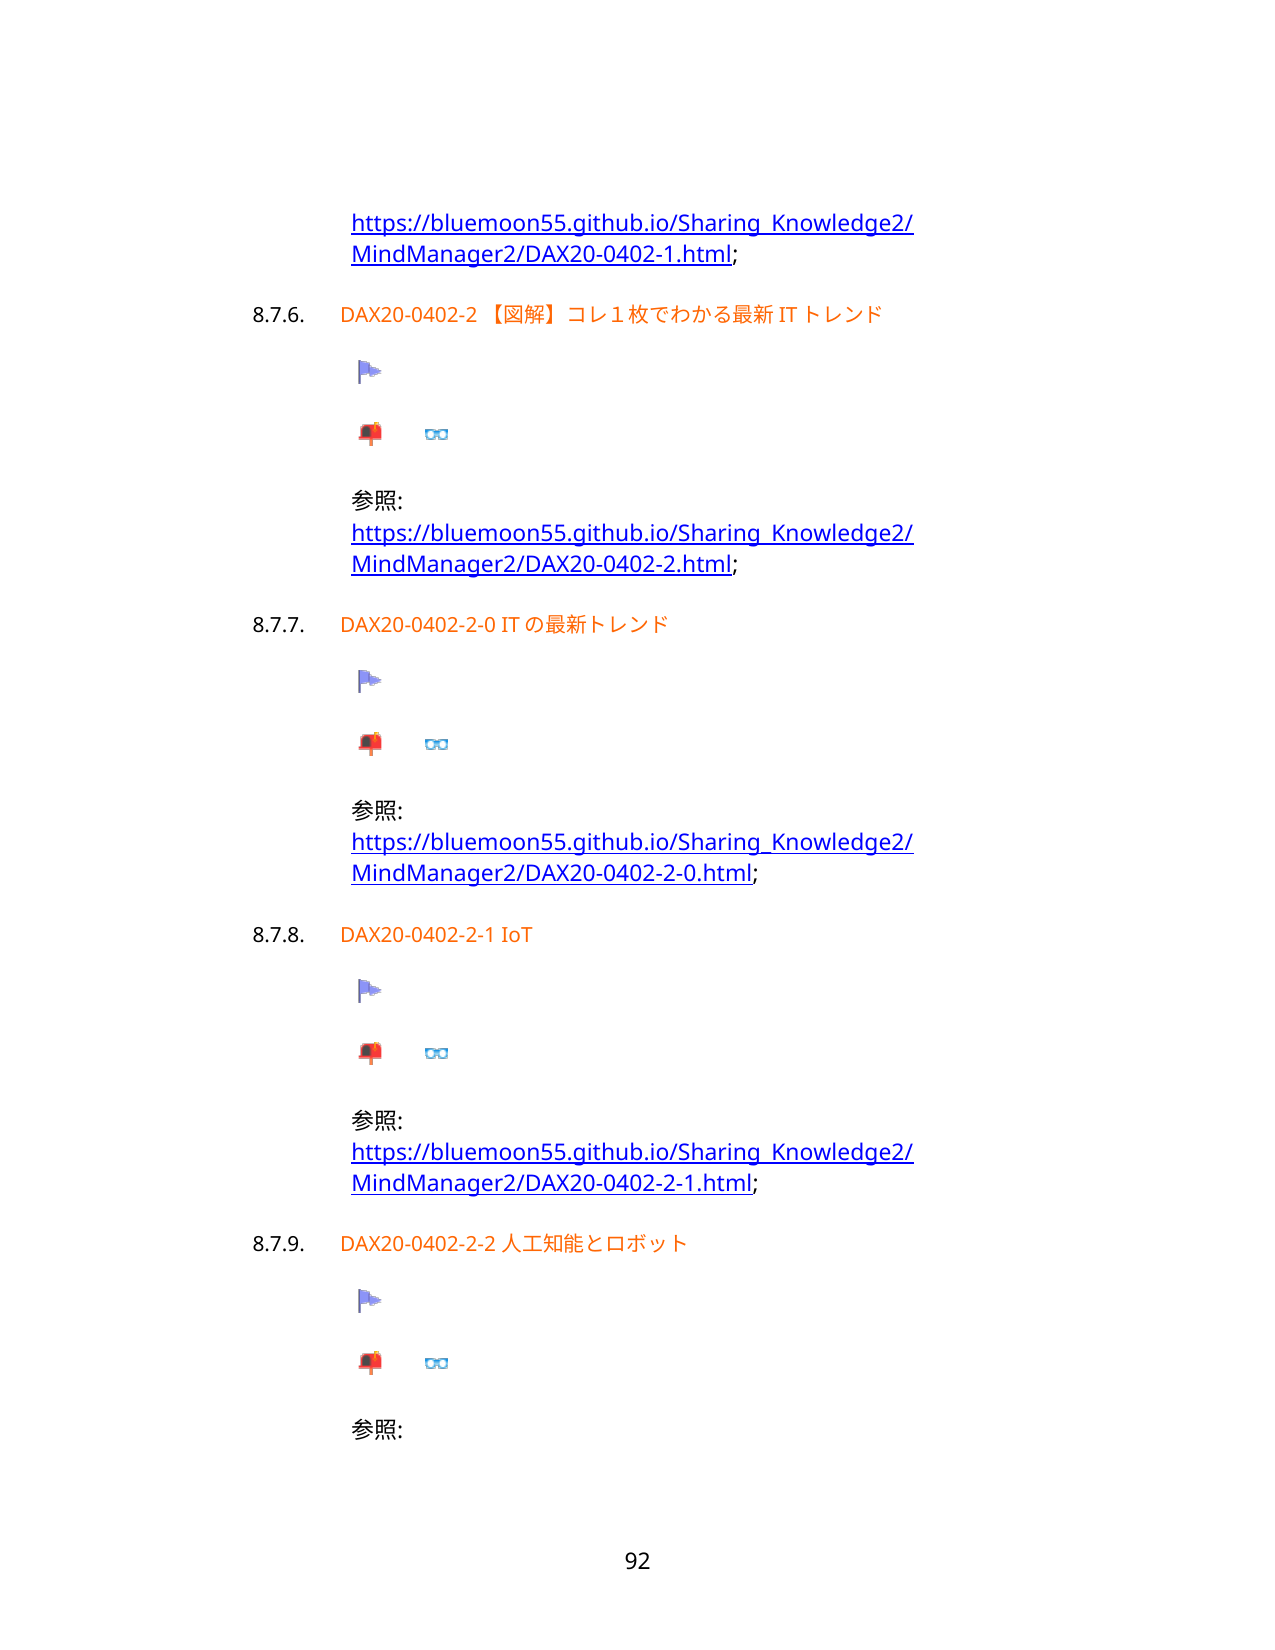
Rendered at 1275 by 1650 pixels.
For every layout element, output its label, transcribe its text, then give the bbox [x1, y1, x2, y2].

list DAX20-0402-2-2 人工知能とロボット [252, 1229, 1098, 1258]
list DAX20-0402-2-0 ITの最新トレンド [252, 610, 1098, 639]
picture [358, 422, 382, 446]
picture [358, 1289, 382, 1313]
list DAX20-0402-2-1 IoT [252, 920, 1098, 948]
list 参照: [351, 795, 1098, 826]
list 参照: [351, 1104, 1098, 1136]
picture [358, 732, 382, 756]
picture [425, 1351, 448, 1375]
list 参照: [351, 485, 1098, 516]
list DAX20-0402-2 【図解】コレ１枚でわかる最新ITトレンド [252, 301, 1098, 329]
text https://bluemoon55.github.io/Sharing_Knowledge2/MindManager2/DAX20-0402-2-0.html; [351, 826, 1098, 889]
picture [358, 1042, 382, 1065]
picture [358, 1351, 382, 1375]
picture [425, 422, 448, 446]
picture [358, 360, 382, 384]
text https://bluemoon55.github.io/Sharing_Knowledge2/MindManager2/DAX20-0402-2.html; [351, 516, 1098, 579]
picture [425, 1042, 448, 1065]
list 参照: [351, 1414, 1098, 1446]
picture [358, 670, 382, 693]
text https://bluemoon55.github.io/Sharing_Knowledge2/MindManager2/DAX20-0402-1.html; [351, 207, 1098, 269]
picture [425, 732, 448, 756]
text https://bluemoon55.github.io/Sharing_Knowledge2/MindManager2/DAX20-0402-2-1.html; [351, 1136, 1098, 1198]
picture [358, 979, 382, 1003]
